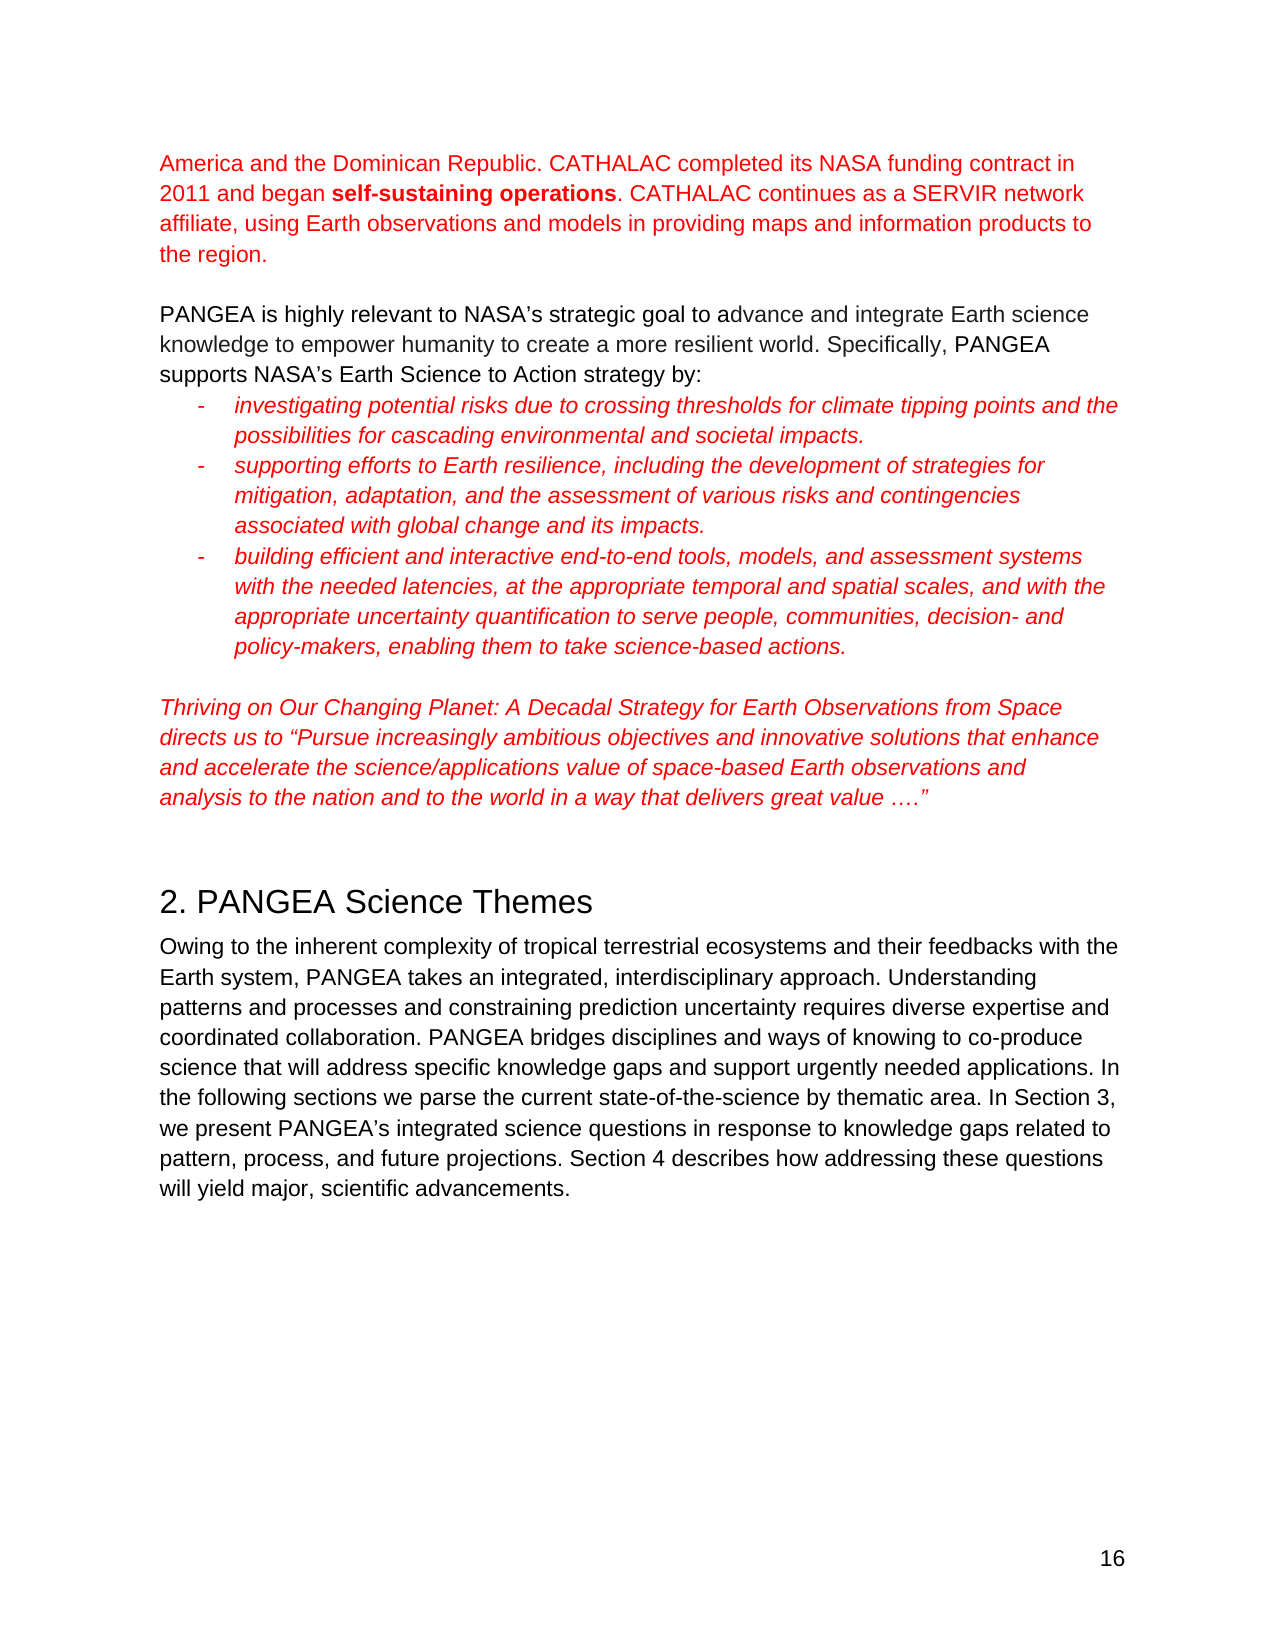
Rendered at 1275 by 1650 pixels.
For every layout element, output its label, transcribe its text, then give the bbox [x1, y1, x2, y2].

text Owing to the inherent complexity of tropical terrestrial ecosystems and their feedbacks with the Earth system, PANGEA takes an integrated, interdisciplinary approach. Understanding patterns and processes and constraining prediction uncertainty requires diverse expertise and coordinated collaboration. PANGEA bridges disciplines and ways of knowing to co-produce science that will address specific knowledge gaps and support urgently needed applications. In the following sections we parse the current state-of-the-science by thematic area. In Section 3, we present PANGEA’s integrated science questions in response to knowledge gaps related to pattern, process, and future projections. Section 4 describes how addressing these questions will yield major, scientific advancements. [159, 933, 1125, 1201]
subtitle 2. PANGEA Science Themes [159, 882, 1125, 921]
list investigating potential risks due to crossing thresholds for climate tipping points and the possibilities for cascading environmental and societal impacts. [197, 392, 1125, 448]
text analysis to the nation and to the world in a way that delivers great value ….” [159, 784, 1125, 811]
text PANGEA is highly relevant to NASA’s strategic goal to advance and integrate Earth science knowledge to empower humanity to create a more resilient world. Specifically, PANGEA supports NASA’s Earth Science to Action strategy by: [159, 301, 1125, 388]
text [159, 150, 1125, 267]
list building efficient and interactive end-to-end tools, models, and assessment systems with the needed latencies, at the appropriate temporal and spatial scales, and with the appropriate uncertainty quantification to serve people, communities, decision- and policy-makers, enabling them to take science-based actions. [197, 543, 1125, 660]
text Thriving on Our Changing Planet: A Decadal Strategy for Earth Observations from Space directs us to “Pursue increasingly ambitious objectives and innovative solutions that enhance and accelerate the science/applications value of space-based Earth observations and [159, 694, 1125, 781]
list supporting efforts to Earth resilience, including the development of strategies for mitigation, adaptation, and the assessment of various risks and contingencies associated with global change and its impacts. [197, 452, 1125, 539]
